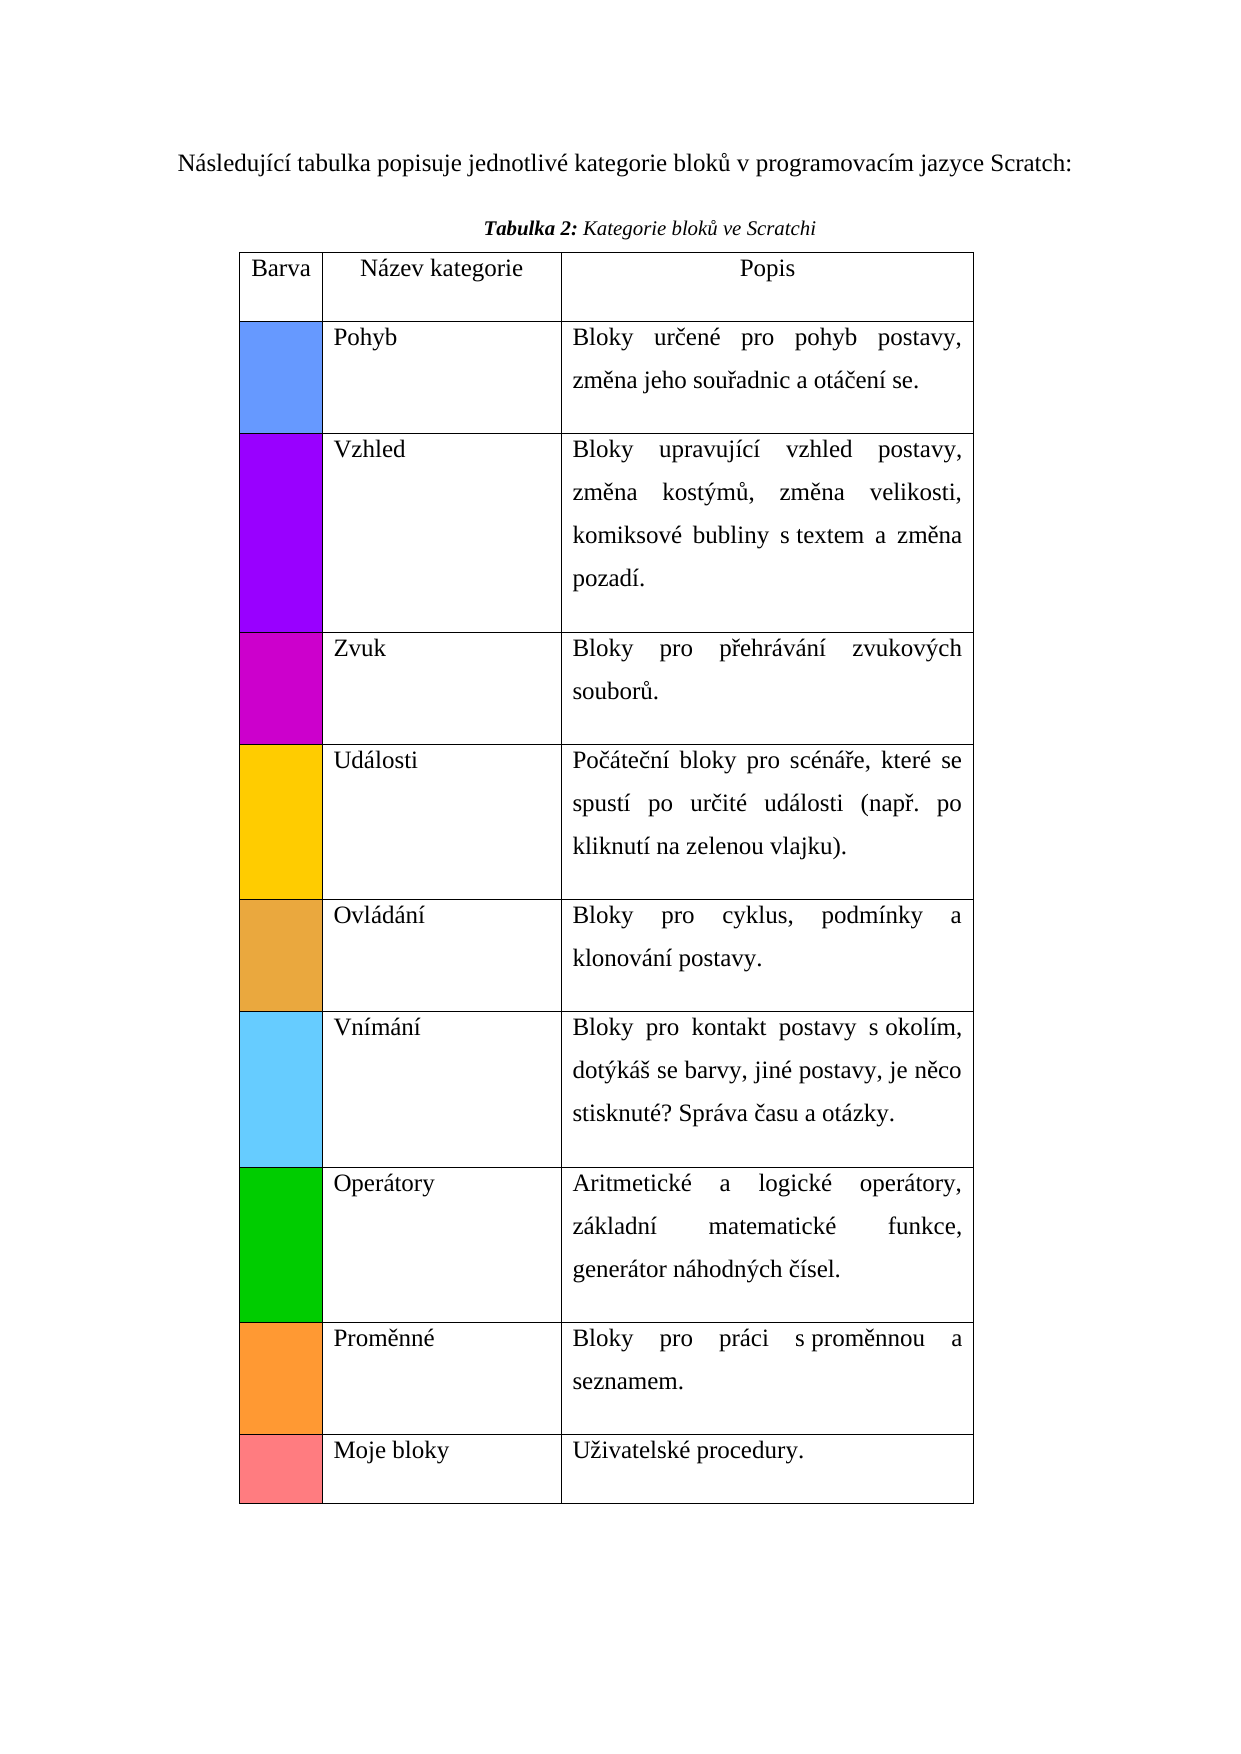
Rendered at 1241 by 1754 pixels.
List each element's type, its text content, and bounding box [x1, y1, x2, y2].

table_cell Uživatelské procedury. [562, 1435, 973, 1503]
table_cell Proměnné [323, 1323, 561, 1434]
table_cell [240, 900, 322, 1011]
table_cell Bloky pro přehrávání zvukových souborů. [562, 633, 973, 744]
table_header Název kategorie [323, 253, 561, 321]
table_cell [240, 1168, 322, 1322]
table_cell [240, 1323, 322, 1434]
table_cell Ovládání [323, 900, 561, 1011]
table_cell Počáteční bloky pro scénáře, které se spustí po určité události (např. po kliknutí na zelenou vlajku). [562, 745, 973, 899]
table_cell Bloky určené pro pohyb postavy, změna jeho souřadnic a otáčení se. [562, 322, 973, 433]
table_cell Aritmetické a logické operátory, základní matematické funkce, generátor náhodných čísel. [562, 1168, 973, 1322]
table_cell Události [323, 745, 561, 899]
table_cell Vzhled [323, 434, 561, 632]
table_header Popis [562, 253, 973, 321]
table_cell [240, 745, 322, 899]
table_cell Zvuk [323, 633, 561, 744]
table_cell Pohyb [323, 322, 561, 433]
table_cell Vnímání [323, 1012, 561, 1167]
text Následující tabulka popisuje jednotlivé kategorie bloků v programovacím jazyce Scratch: [177, 148, 1122, 176]
table_cell Bloky pro cyklus, podmínky a klonování postavy. [562, 900, 973, 1011]
table_cell [240, 1435, 322, 1503]
table_cell Bloky upravující vzhled postavy, změna kostýmů, změna velikosti, komiksové bubliny s textem a změna pozadí. [562, 434, 973, 632]
table_cell Operátory [323, 1168, 561, 1322]
table_cell Bloky pro kontakt postavy s okolím, dotýkáš se barvy, jiné postavy, je něco stisknuté? Správa času a otázky. [562, 1012, 973, 1167]
table_cell Moje bloky [323, 1435, 561, 1503]
text Tabulka 2: Kategorie bloků ve Scratchi [177, 216, 1122, 240]
table_cell [240, 1012, 322, 1167]
table_cell [240, 322, 322, 433]
table_header Barva [240, 253, 322, 321]
table_cell [240, 633, 322, 744]
table_cell Bloky pro práci s proměnnou a seznamem. [562, 1323, 973, 1434]
table_cell [240, 434, 322, 632]
